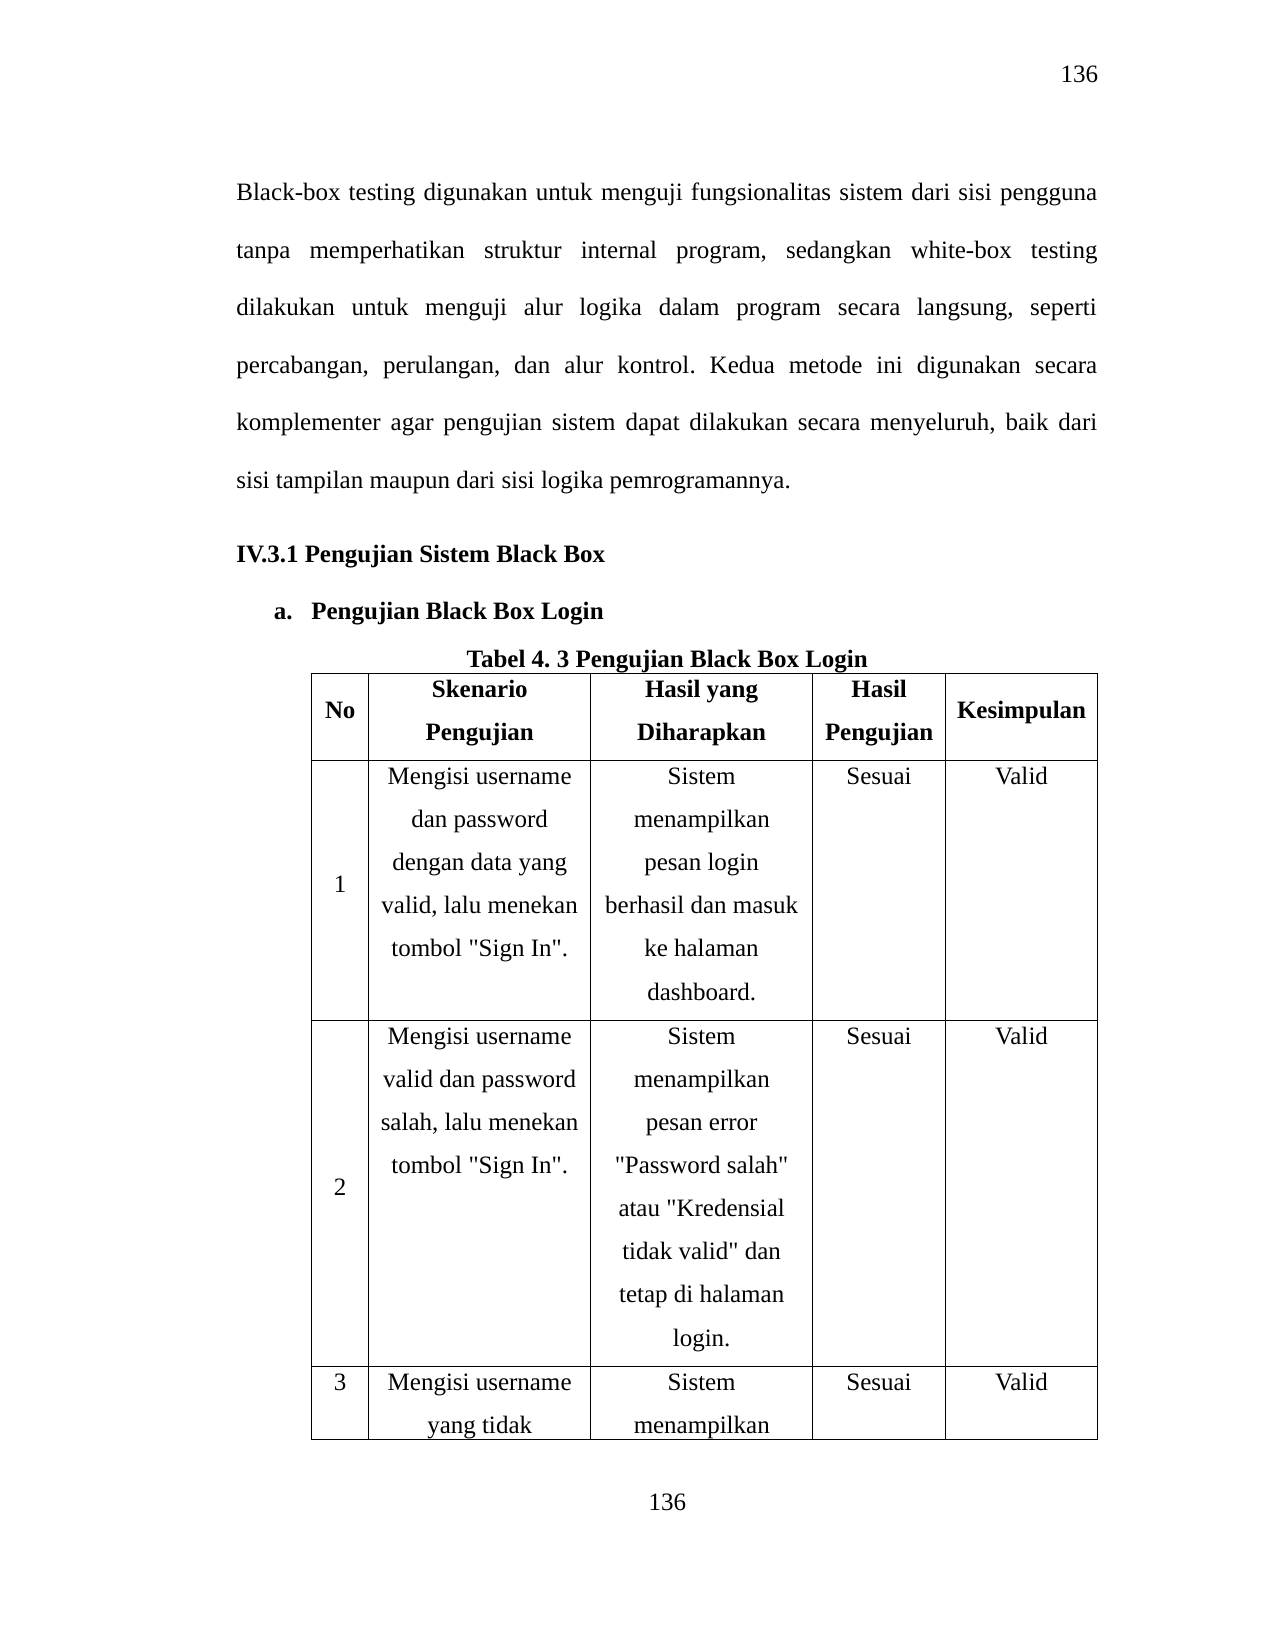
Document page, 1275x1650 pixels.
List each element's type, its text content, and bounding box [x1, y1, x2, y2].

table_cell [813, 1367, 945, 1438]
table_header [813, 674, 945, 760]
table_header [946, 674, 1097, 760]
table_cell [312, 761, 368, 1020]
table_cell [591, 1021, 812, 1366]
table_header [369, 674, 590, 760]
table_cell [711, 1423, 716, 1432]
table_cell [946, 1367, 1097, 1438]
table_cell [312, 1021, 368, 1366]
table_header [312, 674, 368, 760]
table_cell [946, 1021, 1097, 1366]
text Tabel 4. 3 Pengujian Black Box Login [236, 644, 1098, 673]
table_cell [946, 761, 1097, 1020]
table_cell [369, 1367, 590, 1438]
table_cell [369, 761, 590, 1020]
list Pengujian Black Box Login [274, 596, 1098, 625]
subtitle Pengujian Sistem Black Box [236, 539, 1098, 568]
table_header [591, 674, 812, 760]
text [236, 177, 1098, 493]
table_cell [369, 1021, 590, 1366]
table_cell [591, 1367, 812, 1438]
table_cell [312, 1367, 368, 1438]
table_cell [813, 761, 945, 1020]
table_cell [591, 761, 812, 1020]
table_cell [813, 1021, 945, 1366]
